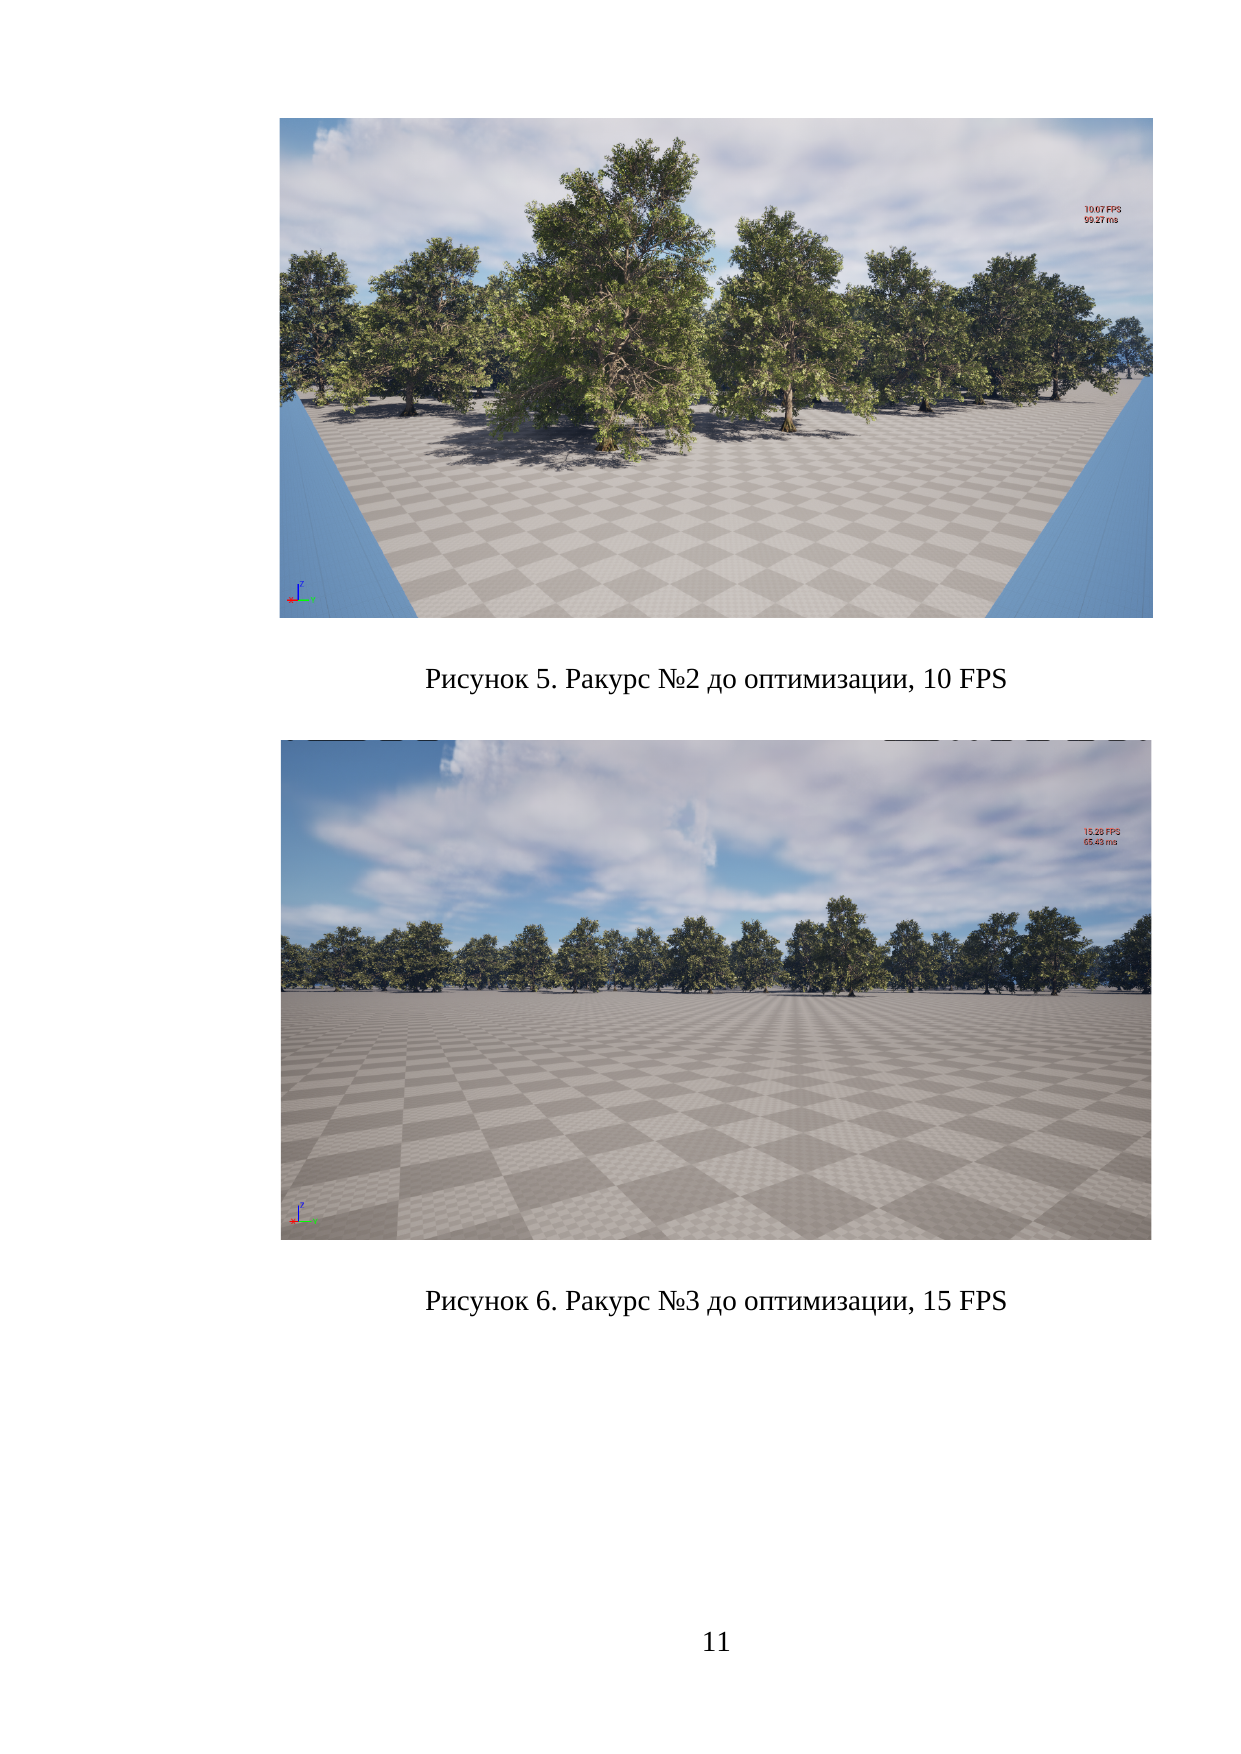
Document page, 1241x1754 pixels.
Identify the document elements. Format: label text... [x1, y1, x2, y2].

text Рисунок 6. Ракурс №3 до оптимизации, 15 FPS [177, 1283, 1181, 1317]
picture [280, 740, 1152, 1240]
picture [279, 118, 1153, 618]
text Рисунок 5. Ракурс №2 до оптимизации, 10 FPS [177, 661, 1181, 694]
